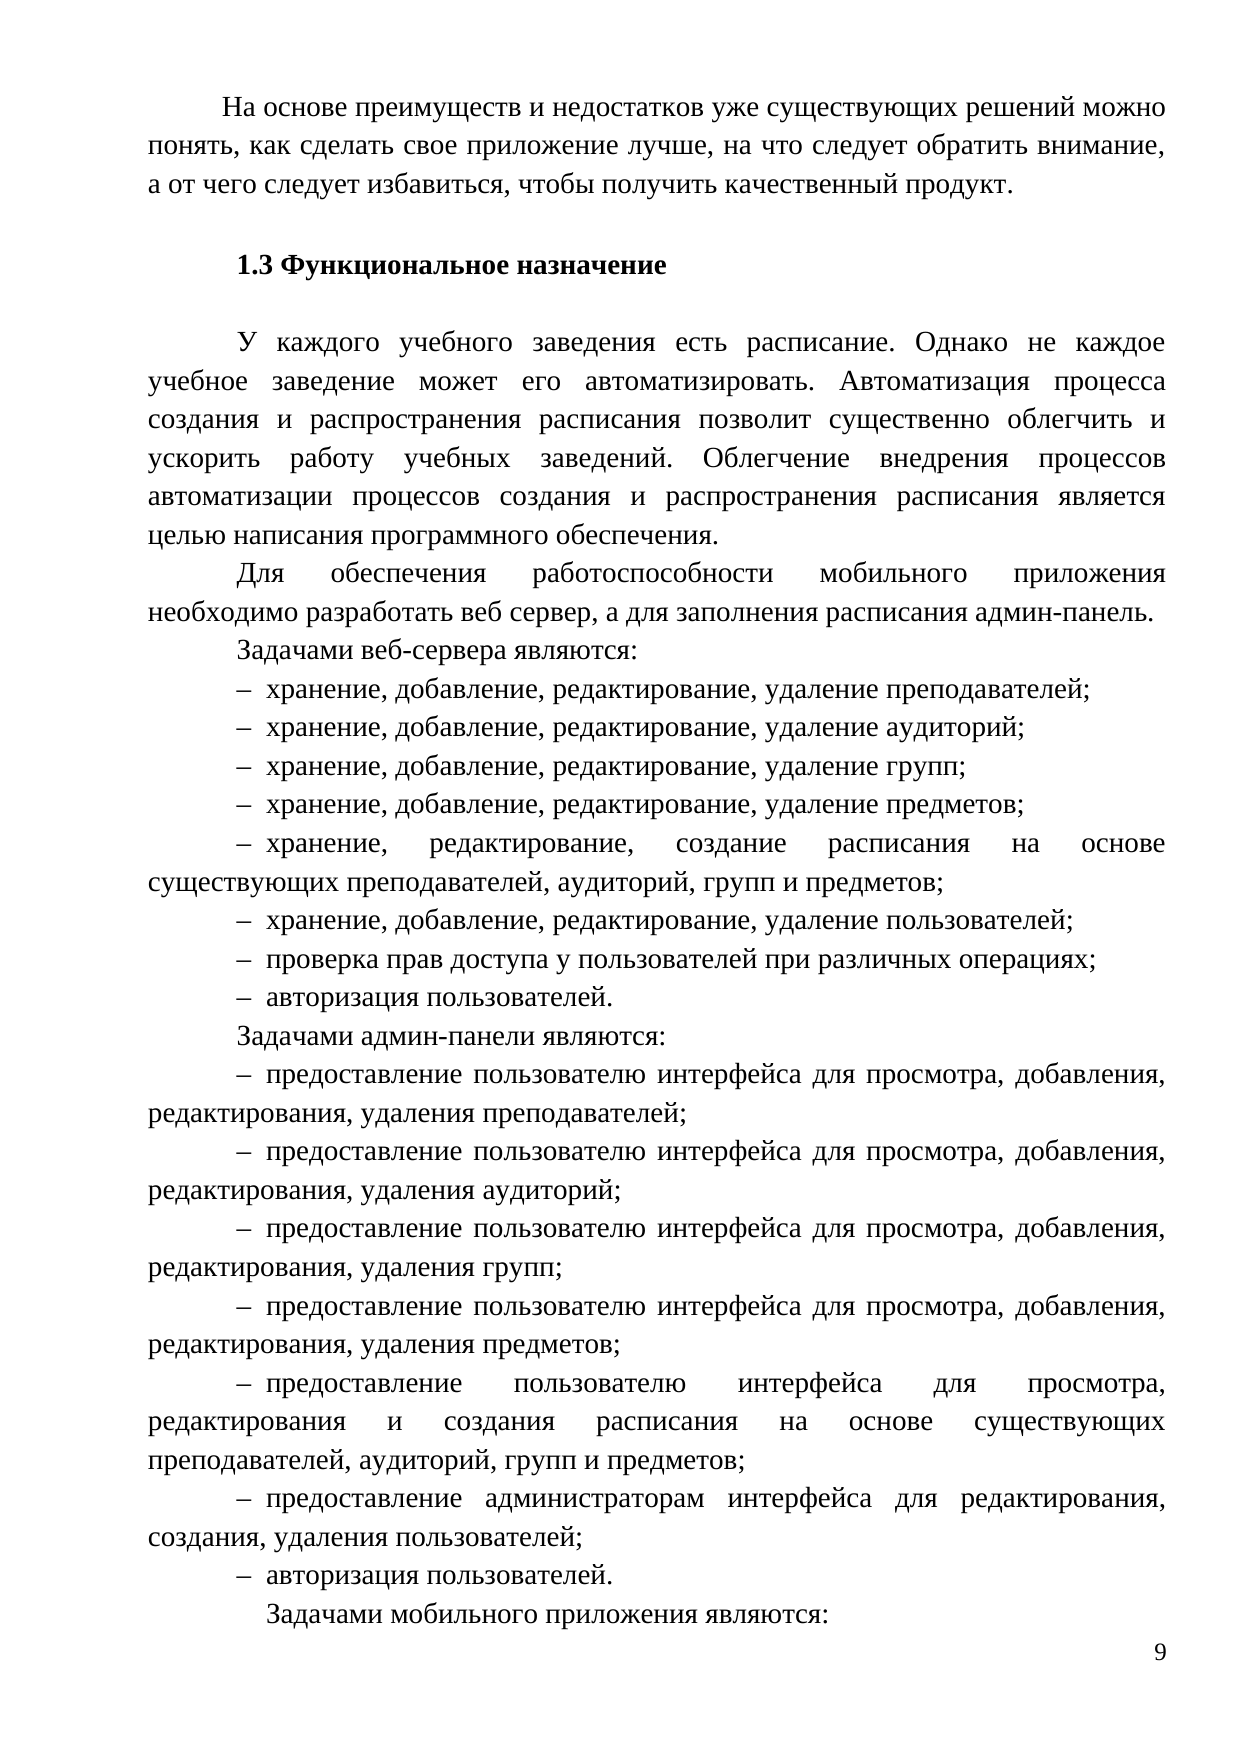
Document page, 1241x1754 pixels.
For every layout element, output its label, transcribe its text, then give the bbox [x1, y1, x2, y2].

list хранение, добавление, редактирование, удаление предметов; [148, 787, 1167, 820]
subtitle 1.3 Функциональное назначение [148, 247, 1167, 281]
list предоставление пользователю интерфейса для просмотра, добавления, редактирования, удаления преподавателей; [148, 1056, 1167, 1128]
text Задачами админ-панели являются: [148, 1018, 1167, 1051]
list авторизация пользователей. [148, 1557, 1167, 1591]
list хранение, добавление, редактирование, удаление пользователей; [148, 902, 1167, 936]
list хранение, добавление, редактирование, удаление групп; [148, 748, 1167, 782]
list хранение, редактирование, создание расписания на основе существующих преподавателей, аудиторий, групп и предметов; [148, 825, 1167, 897]
text Для обеспечения работоспособности мобильного приложения необходимо разработать веб сервер, а для заполнения расписания админ-панель. [148, 555, 1167, 627]
list предоставление пользователю интерфейса для просмотра, добавления, редактирования, удаления групп; [148, 1211, 1167, 1283]
list предоставление администраторам интерфейса для редактирования, создания, удаления пользователей; [148, 1480, 1167, 1552]
text Задачами веб-сервера являются: [148, 632, 1167, 666]
list предоставление пользователю интерфейса для просмотра, редактирования и создания расписания на основе существующих преподавателей, аудиторий, групп и предметов; [148, 1365, 1167, 1475]
list хранение, добавление, редактирование, удаление аудиторий; [148, 709, 1167, 743]
list предоставление пользователю интерфейса для просмотра, добавления, редактирования, удаления предметов; [148, 1288, 1167, 1360]
list хранение, добавление, редактирование, удаление преподавателей; [148, 671, 1167, 704]
text Задачами мобильного приложения являются: [148, 1596, 1167, 1629]
text На основе преимуществ и недостатков уже существующих решений можно понять, как сделать свое приложение лучше, на что следует обратить внимание, а от чего следует избавиться, чтобы получить качественный продукт. [148, 89, 1167, 199]
list авторизация пользователей. [148, 979, 1167, 1013]
list предоставление пользователю интерфейса для просмотра, добавления, редактирования, удаления аудиторий; [148, 1133, 1167, 1206]
text У каждого учебного заведения есть расписание. Однако не каждое учебное заведение может его автоматизировать. Автоматизация процесса создания и распространения расписания позволит существенно облегчить и ускорить работу учебных заведений. Облегчение внедрения процессов автоматизации процессов создания и распространения расписания является целью написания программного обеспечения. [148, 324, 1167, 550]
list проверка прав доступа у пользователей при различных операциях; [148, 941, 1167, 974]
